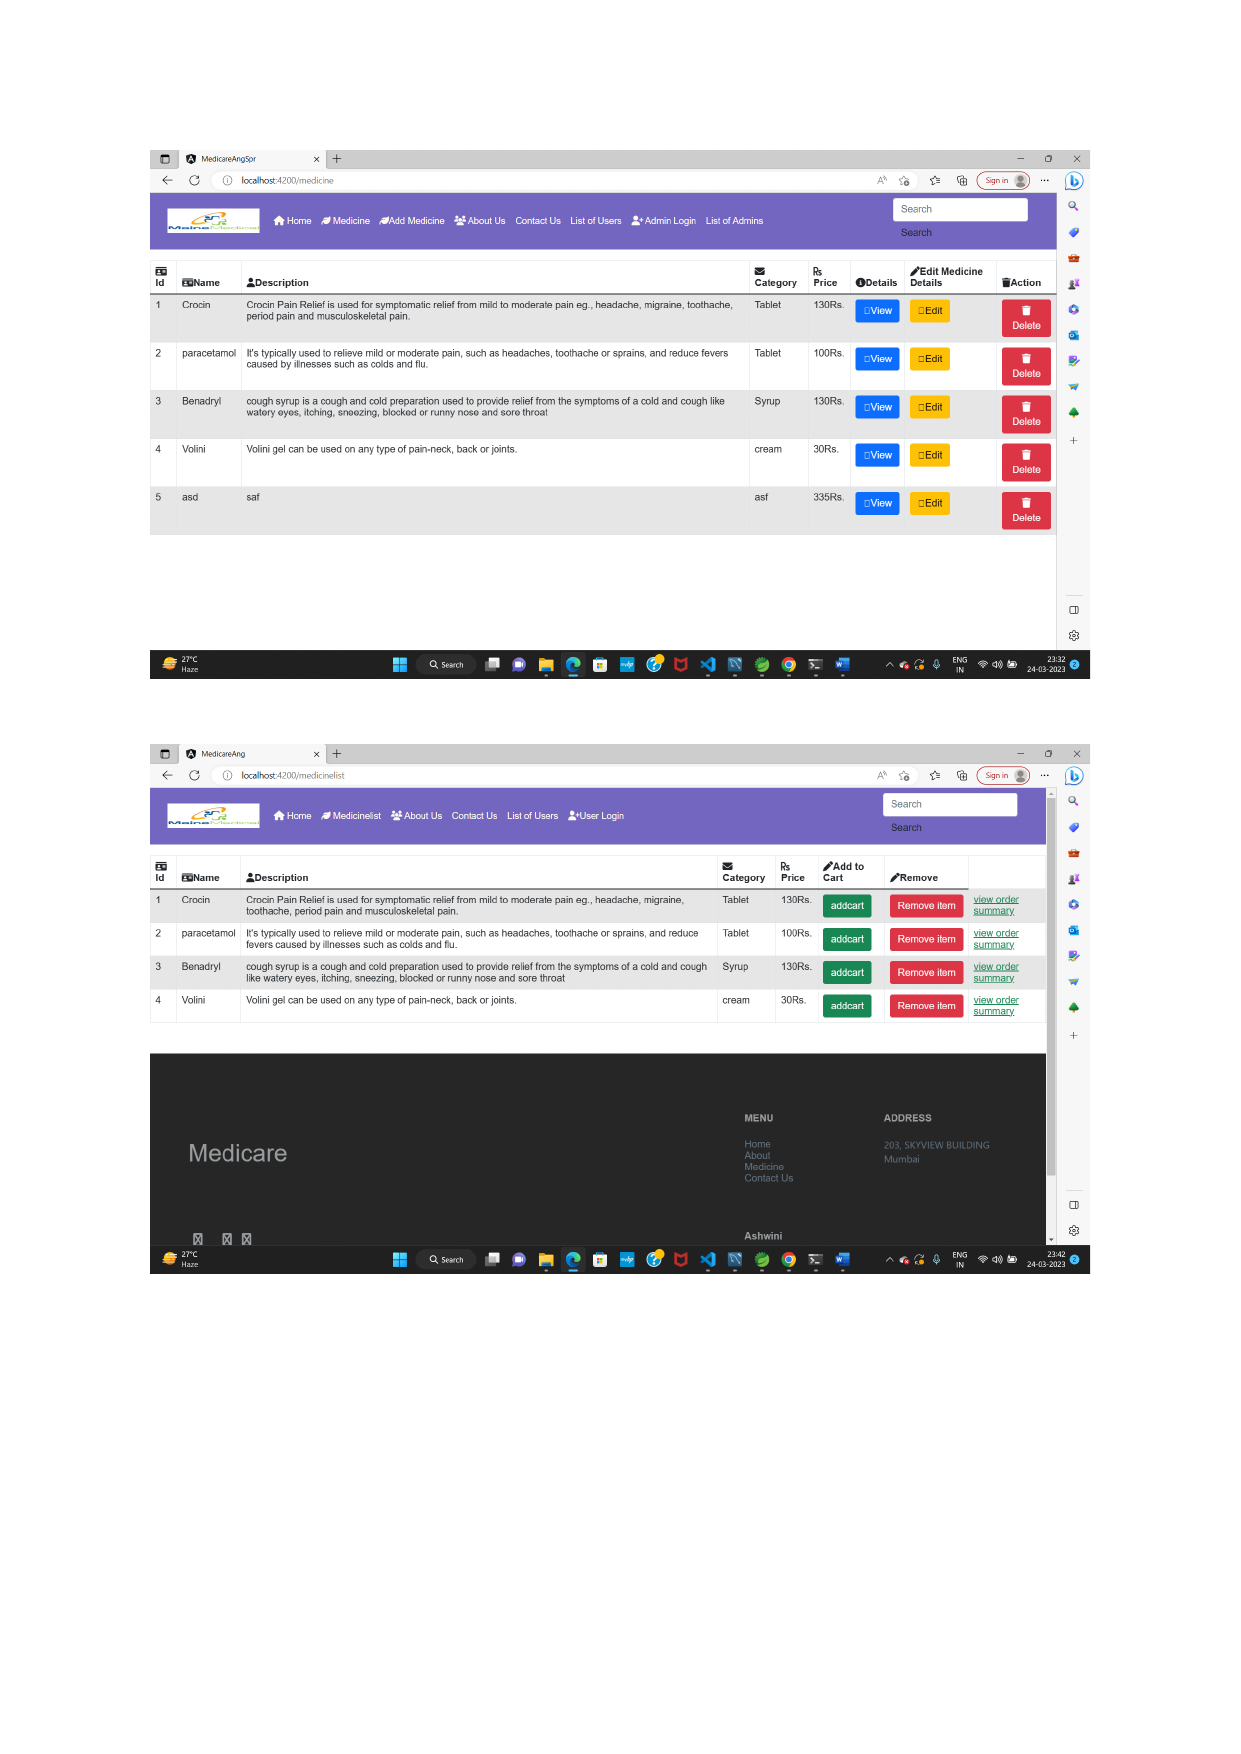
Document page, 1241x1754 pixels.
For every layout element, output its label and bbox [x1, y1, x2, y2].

picture [150, 150, 1091, 679]
picture [150, 744, 1091, 1274]
